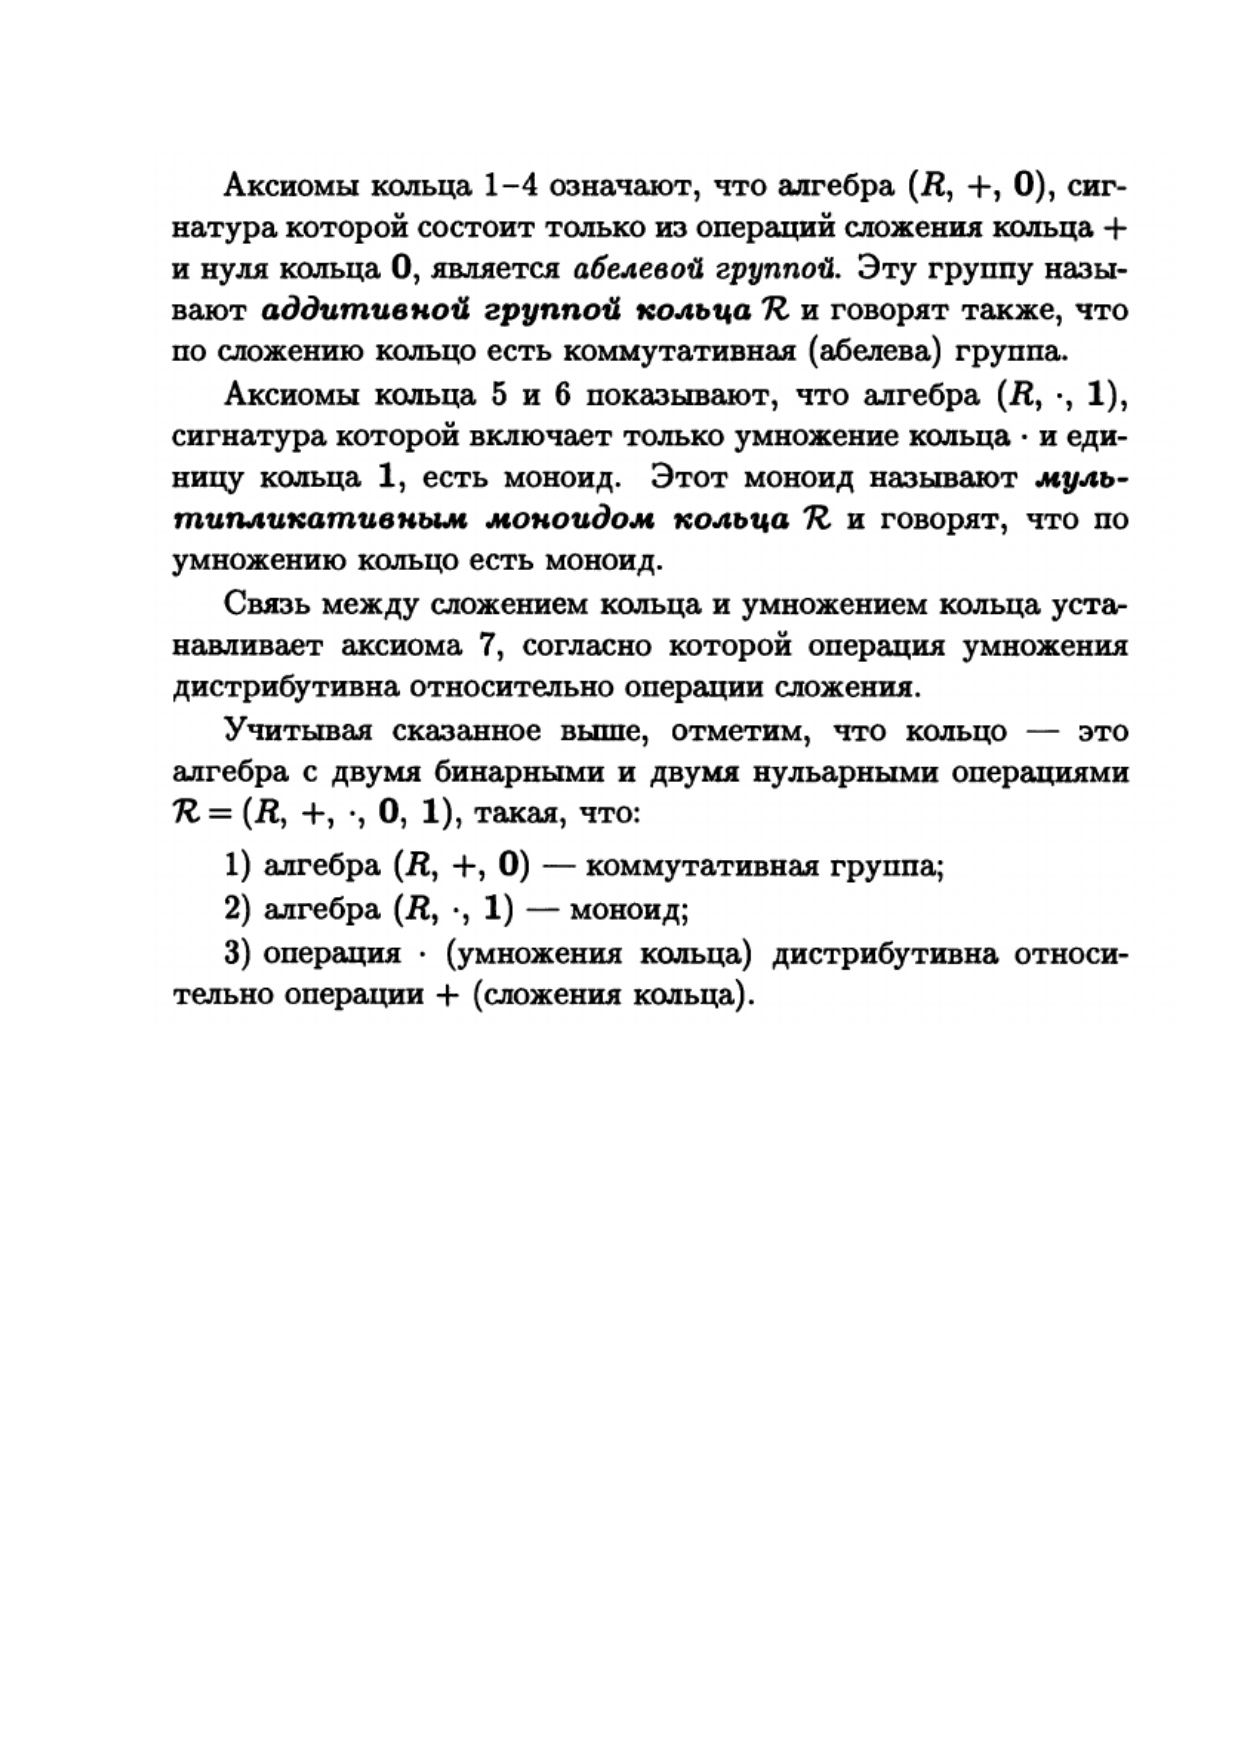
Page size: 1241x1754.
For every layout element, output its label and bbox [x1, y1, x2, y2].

picture [150, 150, 1175, 1025]
